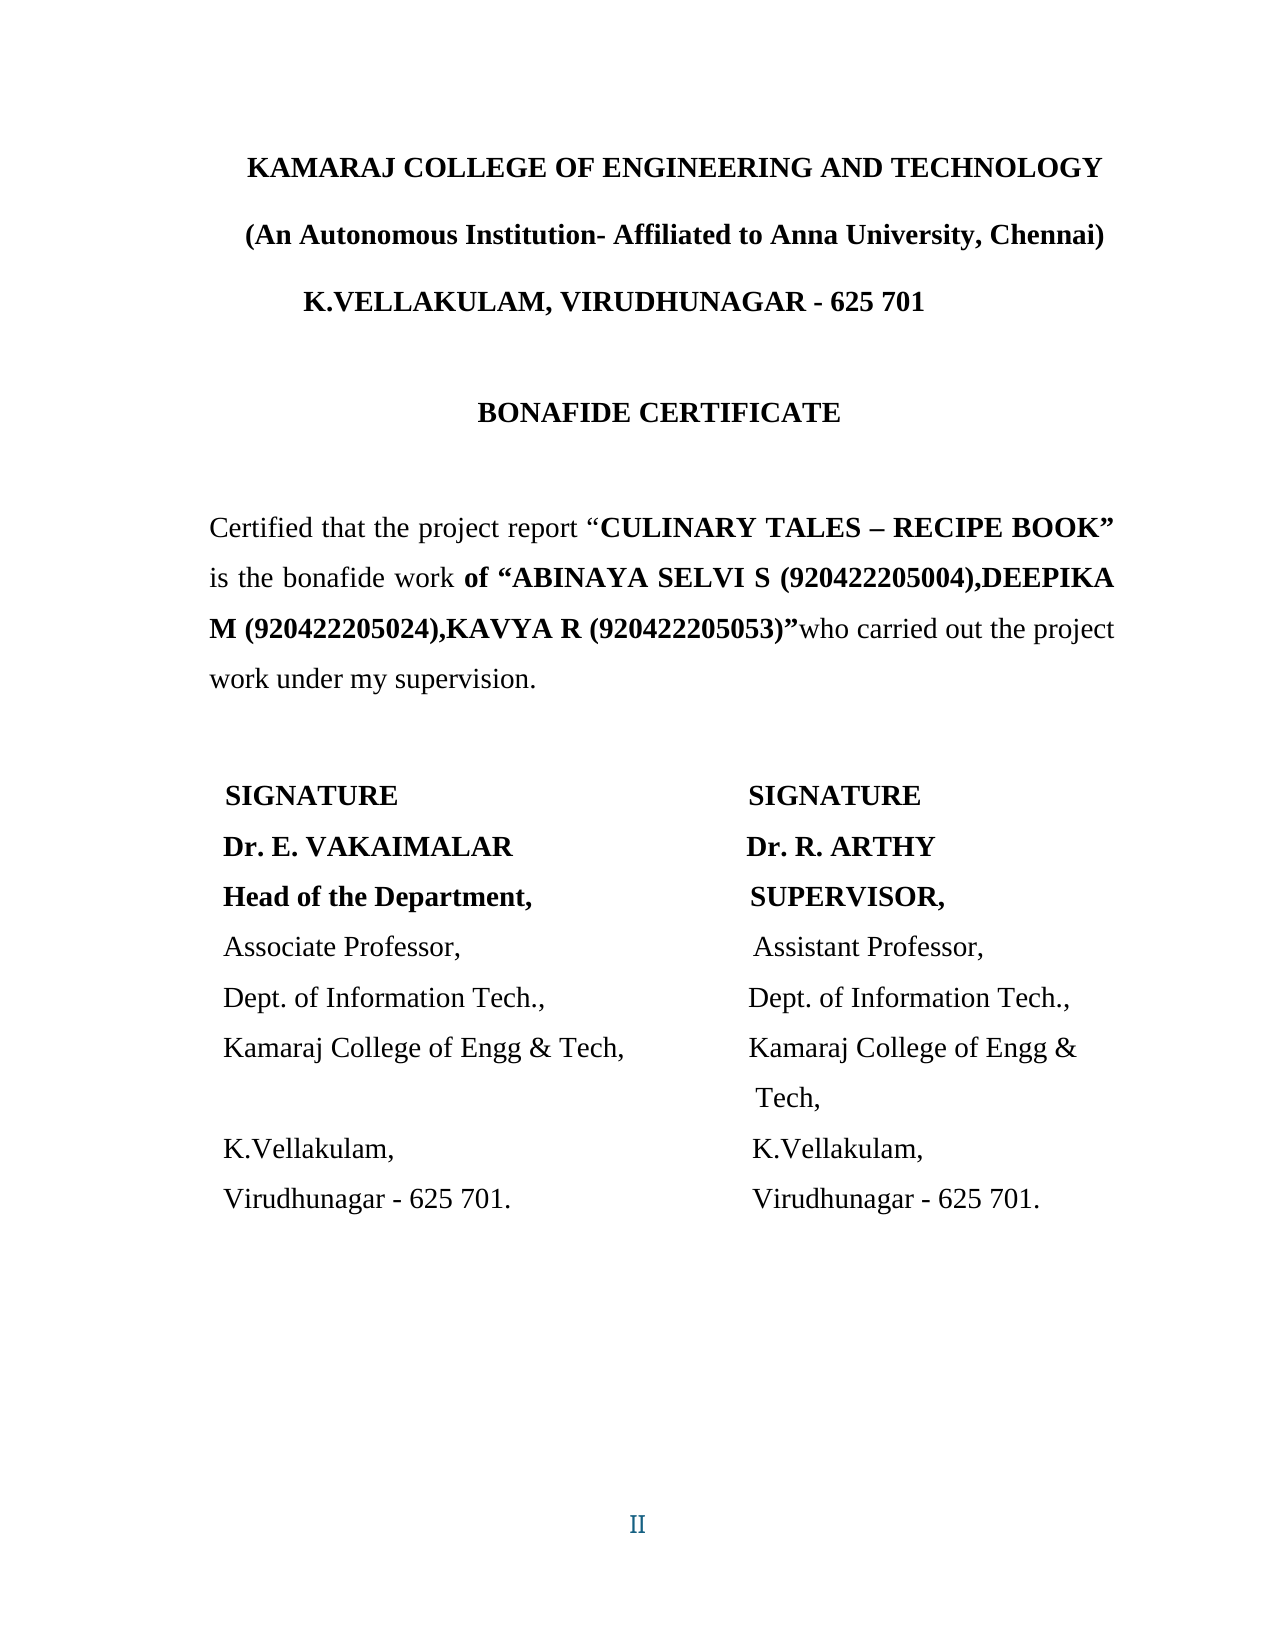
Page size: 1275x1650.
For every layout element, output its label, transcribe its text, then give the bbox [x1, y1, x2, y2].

text BONAFIDE CERTIFICATE [417, 395, 901, 428]
text K.VELLAKULAM, VIRUDHUNAGAR - 625 701 [150, 284, 1125, 317]
subtitle SIGNATURE SIGNATURE [225, 778, 1125, 812]
text Dept. of Information Tech., Dept. of Information Tech., [150, 980, 1125, 1013]
text Certified that the project report “CULINARY TALES – RECIPE BOOK” is the bonafide work of “ABINAYA SELVI S (920422205004),DEEPIKA M (920422205024),KAVYA R (920422205053)”who carried out the project work under my supervision. [209, 510, 1115, 695]
text K.Vellakulam, K.Vellakulam, [150, 1131, 1125, 1164]
text (An Autonomous Institution- Affiliated to Anna University, Chennai) [150, 217, 1125, 251]
text Kamaraj College of Engg & Tech, Kamaraj College of Engg & [150, 1030, 1125, 1064]
text Associate Professor, Assistant Professor, [150, 929, 1125, 963]
text Tech, [150, 1080, 1125, 1114]
text KAMARAJ COLLEGE OF ENGINEERING AND TECHNOLOGY [150, 150, 1125, 183]
subtitle Dr. E. VAKAIMALAR Dr. R. ARTHY [150, 829, 1125, 862]
text Virudhunagar - 625 701. Virudhunagar - 625 701. [150, 1181, 1125, 1214]
text Head of the Department, SUPERVISOR, [150, 879, 1125, 913]
